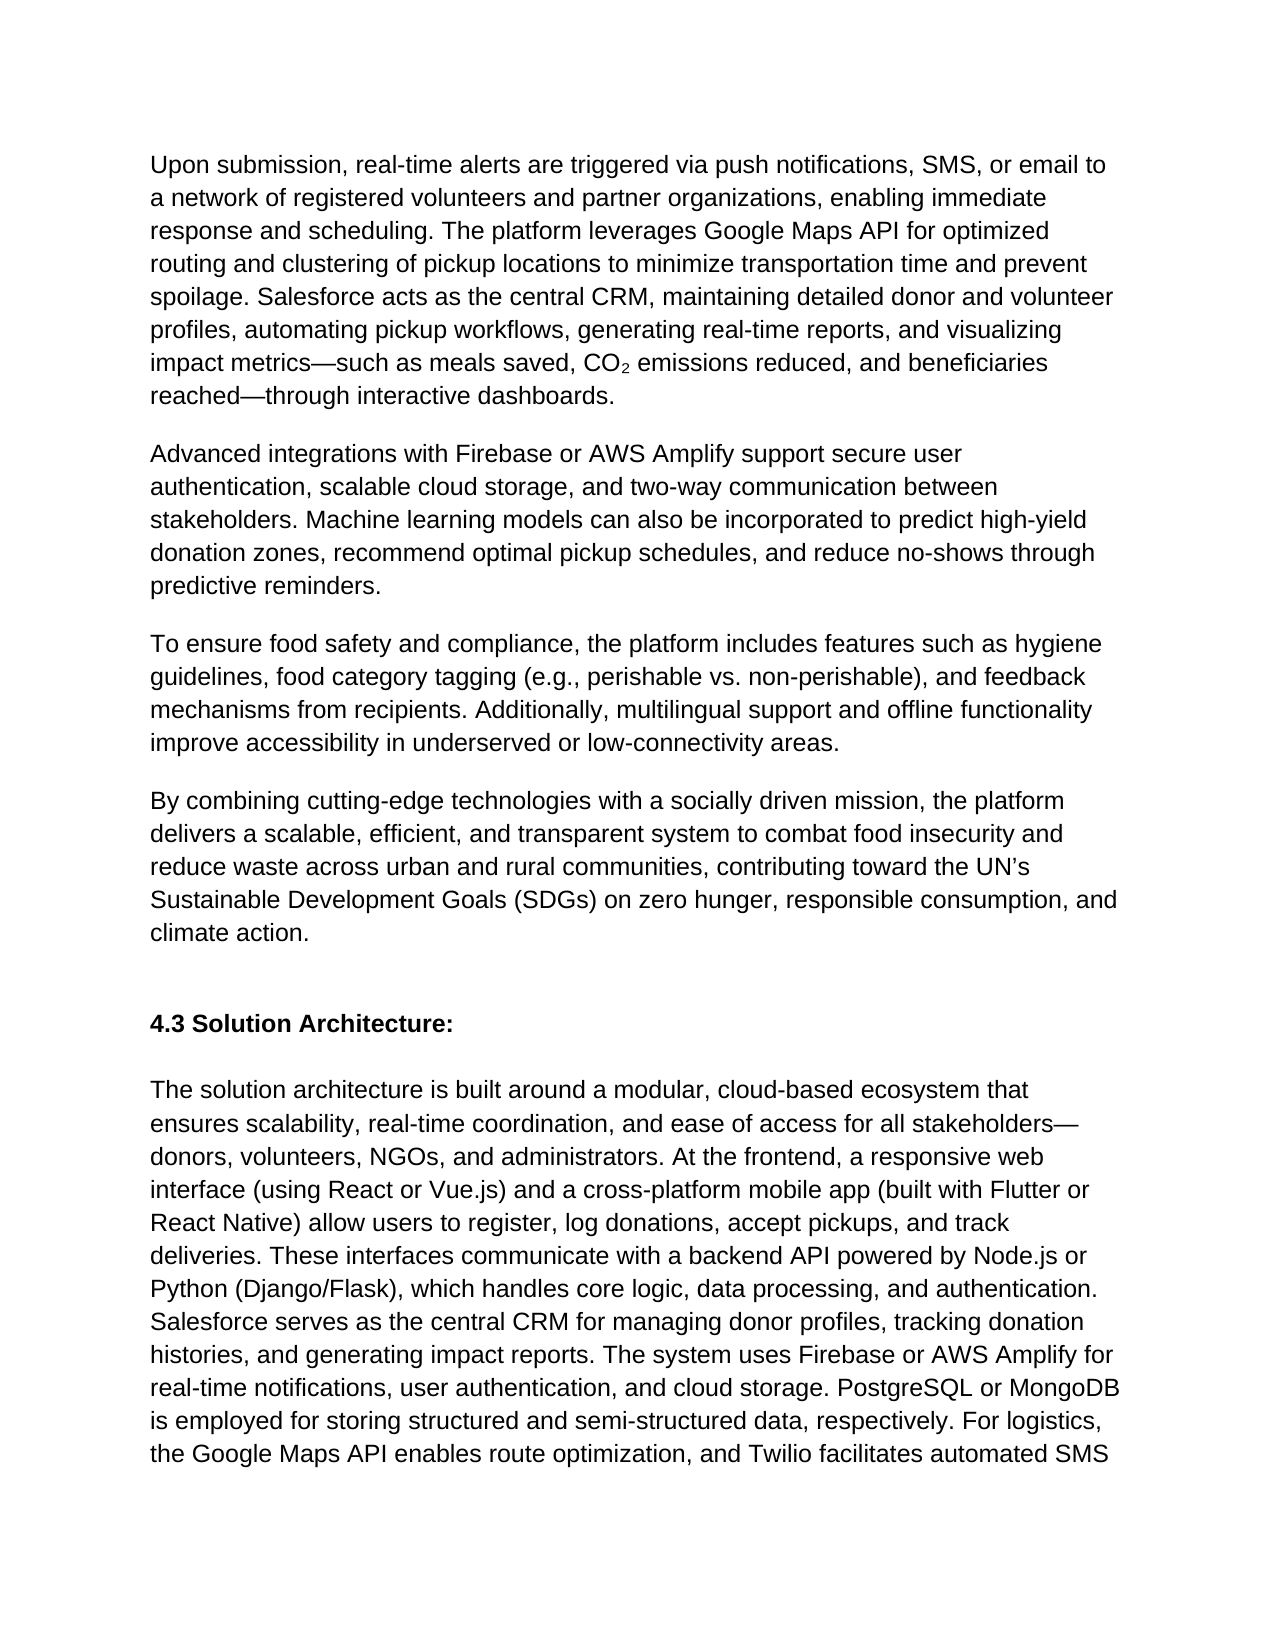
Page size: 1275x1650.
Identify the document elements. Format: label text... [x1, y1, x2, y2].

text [150, 1076, 1125, 1467]
text To ensure food safety and compliance, the platform includes features such as hygiene guidelines, food category tagging (e.g., perishable vs. non-perishable), and feedback mechanisms from recipients. Additionally, multilingual support and offline functionality improve accessibility in underserved or low-connectivity areas. [150, 629, 1125, 757]
text 4.3 Solution Architecture: [150, 1009, 1125, 1038]
text Advanced integrations with Firebase or AWS Amplify support secure user authentication, scalable cloud storage, and two-way communication between stakeholders. Machine learning models can also be incorporated to predict high-yield donation zones, recommend optimal pickup schedules, and reduce no-shows through predictive reminders. [150, 439, 1125, 600]
text By combining cutting-edge technologies with a socially driven mission, the platform delivers a scalable, efficient, and transparent system to combat food insecurity and reduce waste across urban and rural communities, contributing toward the UN’s Sustainable Development Goals (SDGs) on zero hunger, responsible consumption, and climate action. [150, 786, 1125, 947]
text Upon submission, real-time alerts are triggered via push notifications, SMS, or email to a network of registered volunteers and partner organizations, enabling immediate response and scheduling. The platform leverages Google Maps API for optimized routing and clustering of pickup locations to minimize transportation time and prevent spoilage. Salesforce acts as the central CRM, maintaining detailed donor and volunteer profiles, automating pickup workflows, generating real-time reports, and visualizing impact metrics—such as meals saved, CO₂ emissions reduced, and beneficiaries reached—through interactive dashboards. [150, 150, 1125, 410]
